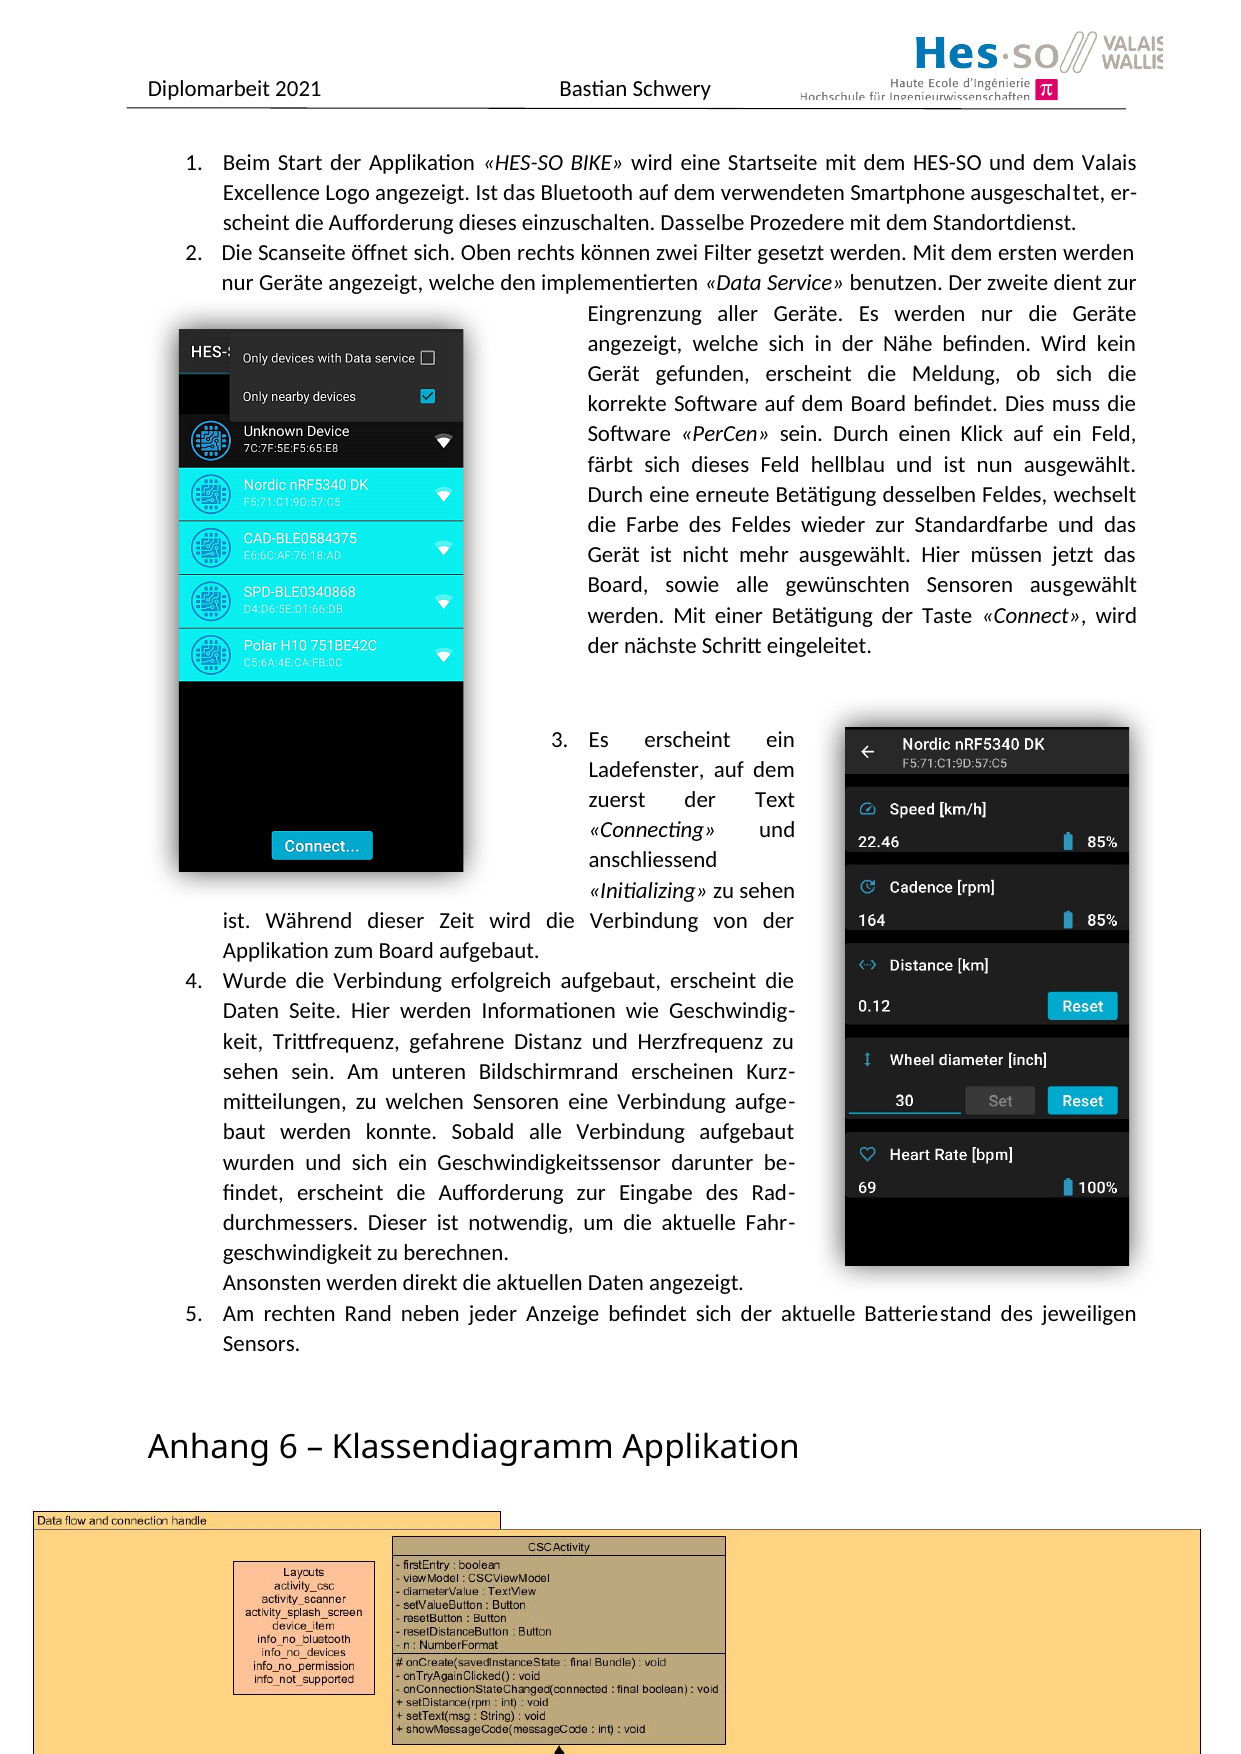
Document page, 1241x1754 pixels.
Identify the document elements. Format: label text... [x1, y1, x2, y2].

list Beim Start der Applikation «HES-SO BIKE» wird eine Startseite mit dem HES-SO und dem Valais Excellence Logo angezeigt. Ist das Bluetooth auf dem verwendeten Smartphone ausgeschaltet, erscheint die Aufforderung dieses einzuschalten. Dasselbe Prozedere mit dem Standortdienst. [185, 148, 1137, 236]
list Am rechten Rand neben jeder Anzeige befindet sich der aktuelle Batteriestand des jeweiligen Sensors. [185, 1299, 1137, 1357]
picture [16, 1494, 1215, 1754]
list Die Scanseite öffnet sich. Oben rechts können zwei Filter gesetzt werden. Mit dem ersten werden nur Geräte angezeigt, welche den implementierten «Data Service» benutzen. Der zweite dient zur Eingrenzung aller Geräte. Es werden nur die Geräte angezeigt, welche sich in der Nähe befinden. Wird kein Gerät gefunden, erscheint die Meldung, ob sich die korrekte Software auf dem Board befindet. Dies muss die Software «PerCen» sein. Durch einen Klick auf ein Feld, färbt sich dieses Feld hellblau und ist nun ausgewählt. Durch eine erneute Betätigung desselben Feldes, wechselt die Farbe des Feldes wieder zur Standardfarbe und das Gerät ist nicht mehr ausgewählt. Hier müssen jetzt das Board, sowie alle gewünschten Sensoren ausgewählt werden. Mit einer Betätigung der Taste «Connect», wird der nächste Schritt eingeleitet. [185, 238, 1137, 659]
picture [845, 727, 1130, 1266]
text Anhang 6 – Klassendiagramm Applikation [148, 1423, 1137, 1468]
list Ansonsten werden direkt die aktuellen Daten angezeigt. [223, 1268, 1137, 1296]
picture [800, 31, 1163, 100]
list Wurde die Verbindung erfolgreich aufgebaut, erscheint die Daten Seite. Hier werden Informationen wie Geschwindigkeit, Trittfrequenz, gefahrene Distanz und Herzfrequenz zu sehen sein. Am unteren Bildschirmrand erscheinen Kurzmitteilungen, zu welchen Sensoren eine Verbindung aufgebaut werden konnte. Sobald alle Verbindung aufgebaut wurden und sich ein Geschwindigkeitssensor darunter befindet, erscheint die Aufforderung zur Eingabe des Raddurchmessers. Dieser ist notwendig, um die aktuelle Fahrgeschwindigkeit zu berechnen. [185, 966, 825, 1266]
list Es erscheint ein Ladefenster, auf dem zuerst der Text «Connecting» und anschliessend «Initializing» zu sehen ist. Während dieser Zeit wird die Verbindung von der Applikation zum Board aufgebaut. [185, 725, 824, 964]
picture [178, 329, 464, 872]
